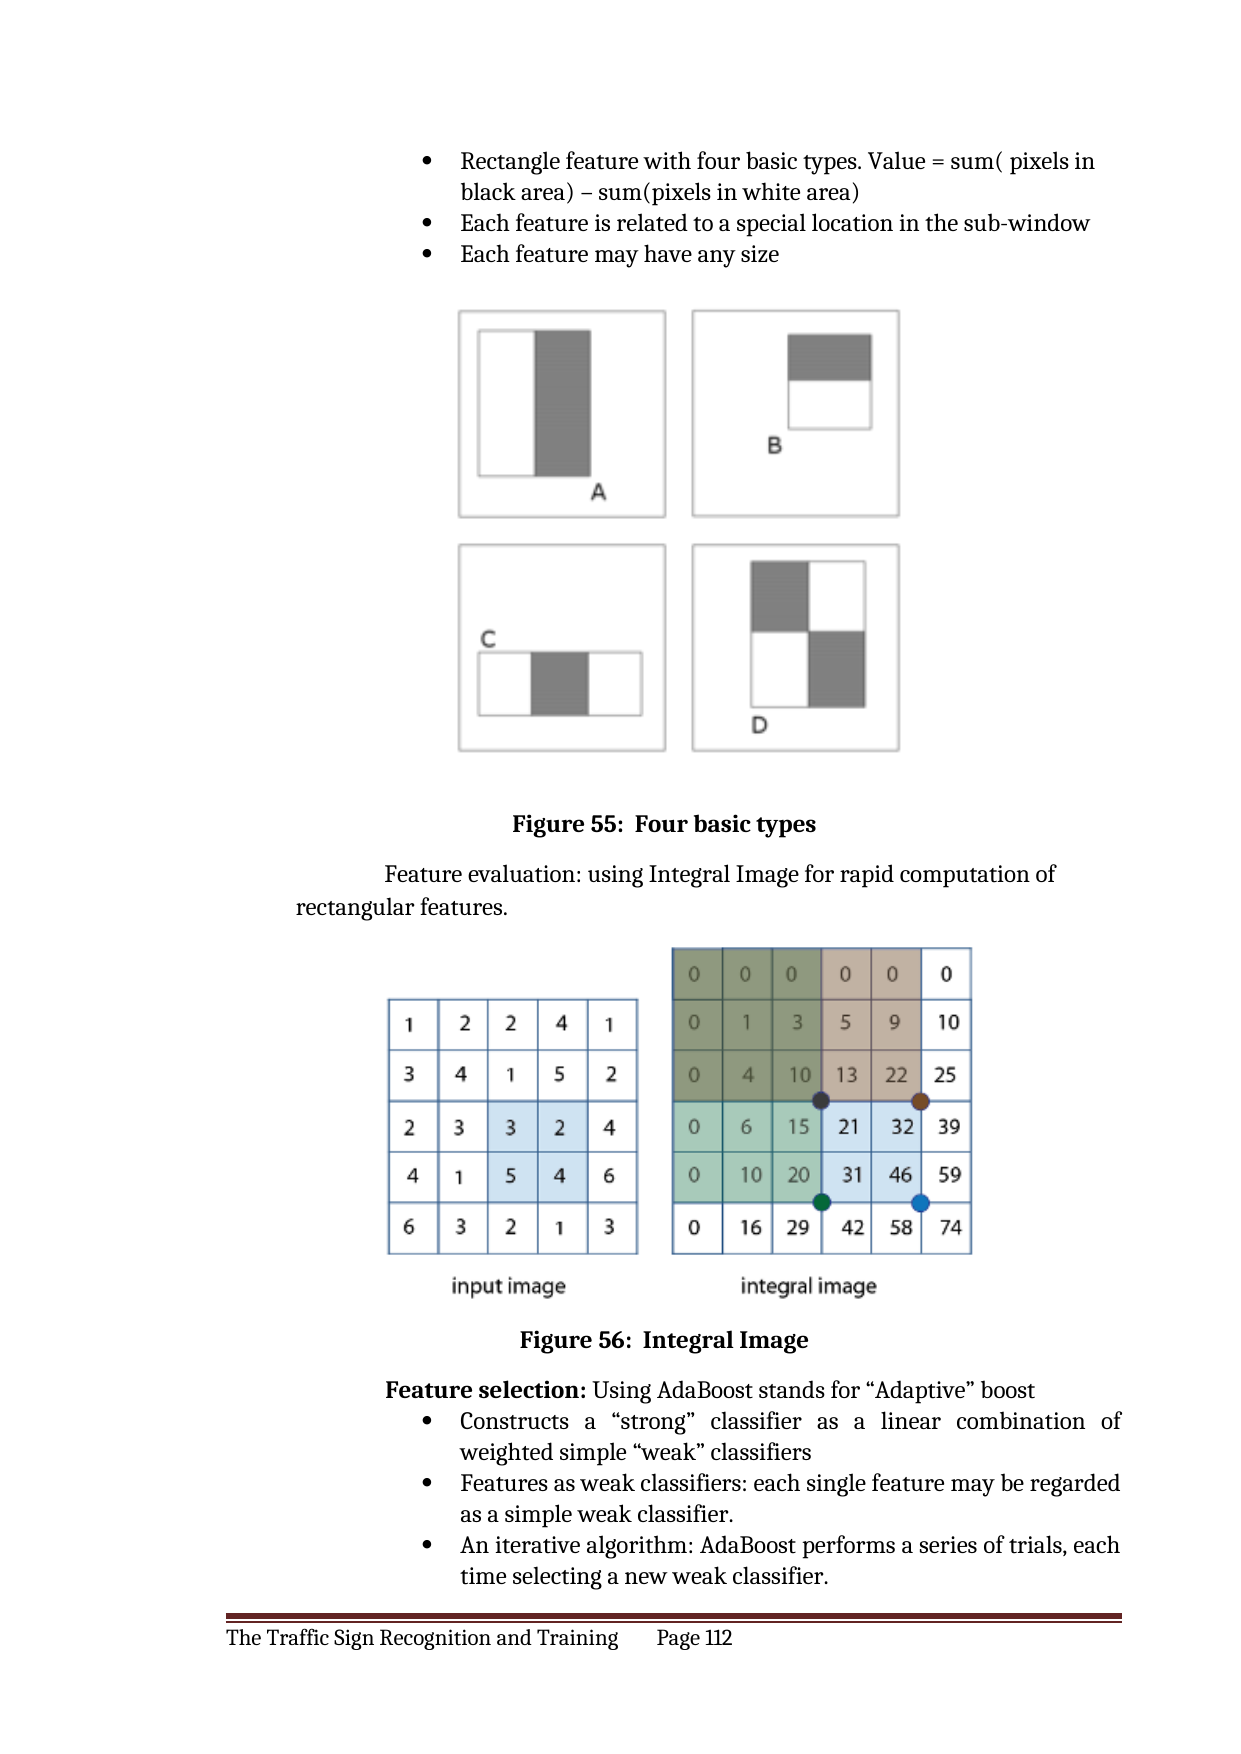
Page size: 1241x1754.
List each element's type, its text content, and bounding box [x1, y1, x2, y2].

list Features as weak classifiers: each single feature may be regarded as a simple weak classifier. [423, 1469, 1122, 1529]
list Feature selection: Using AdaBoost stands for “Adaptive” boost [385, 1376, 1122, 1405]
list Rectangle feature with four basic types. Value = sum( pixels in black area) – sum(pixels in white area) [423, 147, 1122, 207]
list Constructs a “strong” classifier as a linear combination of weighted simple “weak” classifiers [423, 1407, 1122, 1467]
list Each feature is related to a special location in the sub-window [423, 209, 1122, 238]
picture [384, 946, 974, 1302]
text Feature evaluation: using Integral Image for rapid computation of rectangular features. [296, 860, 1122, 922]
list Each feature may have any size [423, 240, 1122, 269]
text Figure 55: Four basic types [207, 810, 1122, 839]
text Figure 56: Integral Image [207, 1326, 1122, 1355]
list An iterative algorithm: AdaBoost performs a series of trials, each time selecting a new weak classifier. [423, 1531, 1122, 1591]
picture [450, 302, 909, 761]
